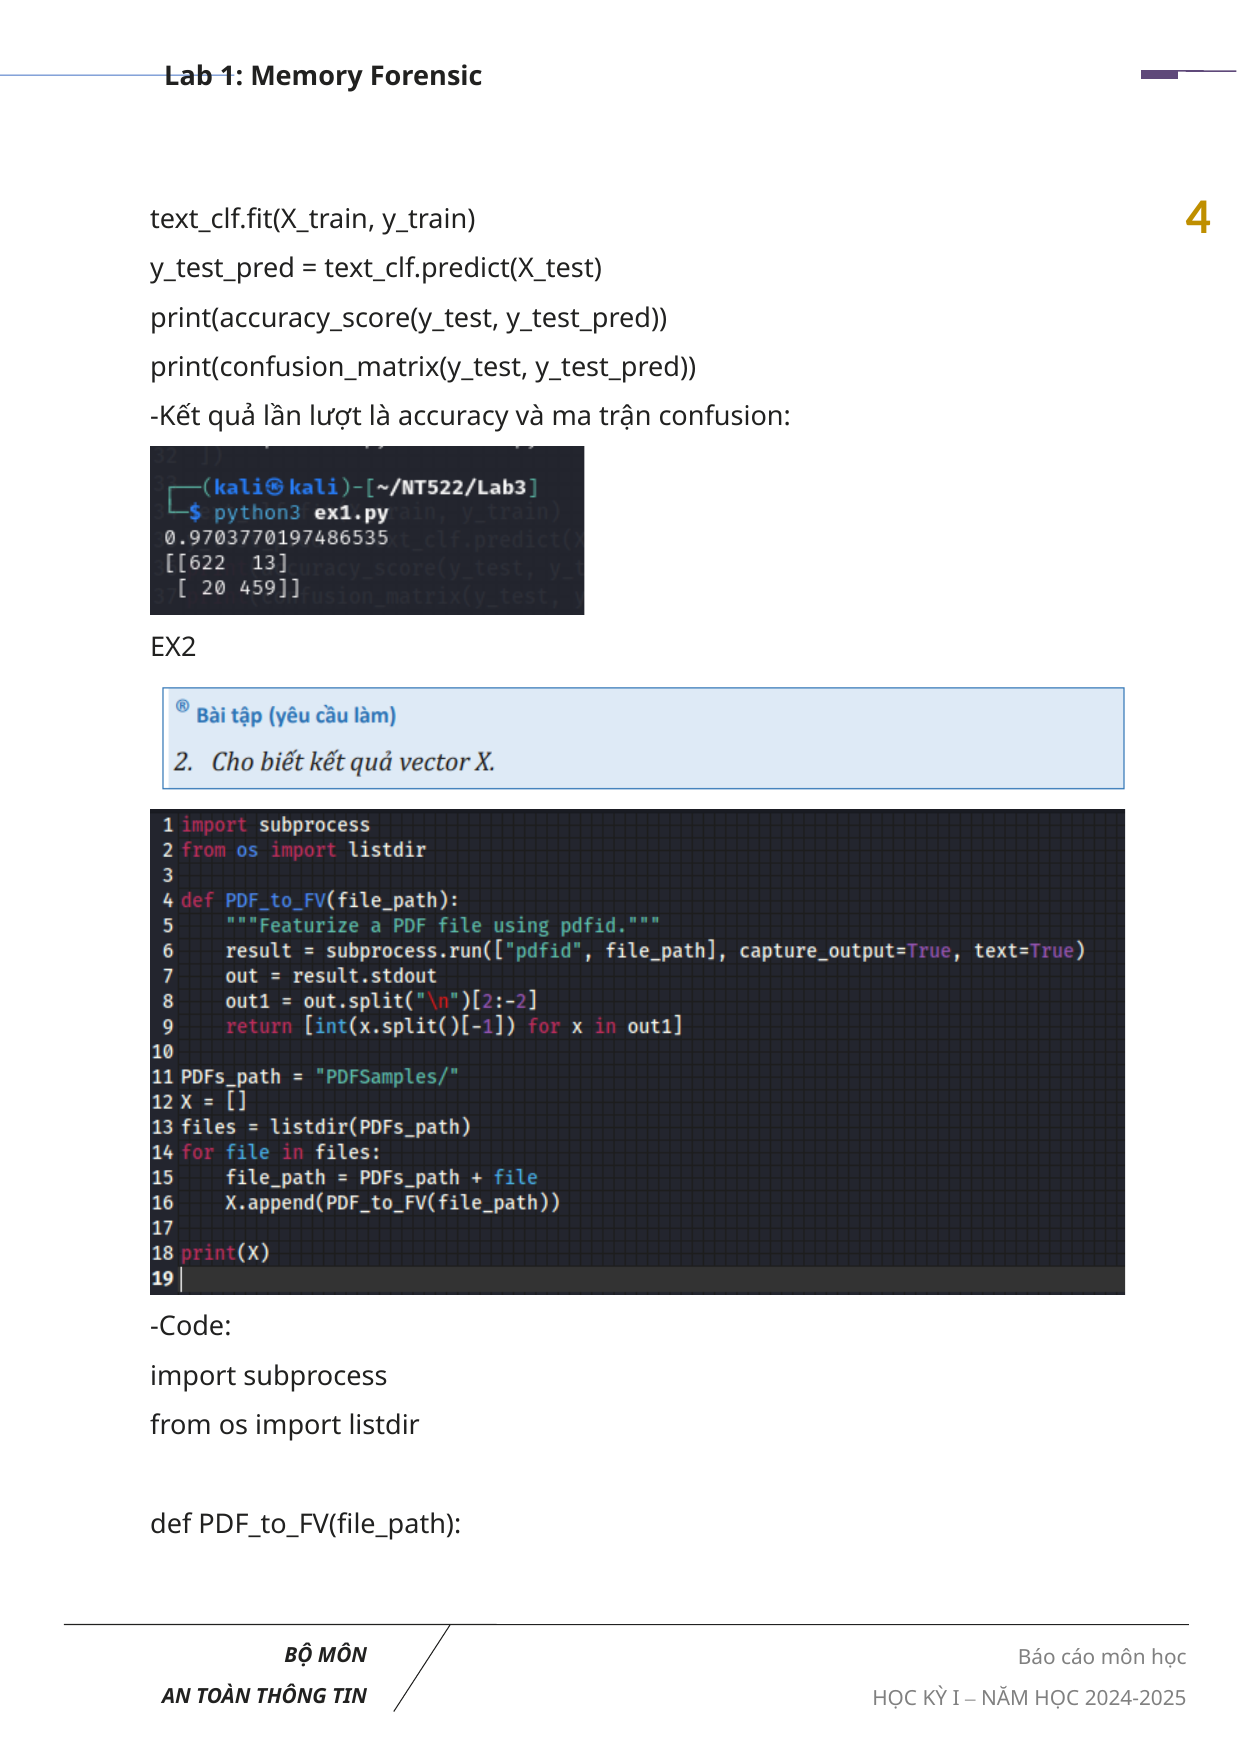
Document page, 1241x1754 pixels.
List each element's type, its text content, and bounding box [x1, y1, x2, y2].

text print(accuracy_score(y_test, y_test_pred)) [150, 298, 1153, 335]
picture [150, 809, 1125, 1295]
text print(confusion_matrix(y_test, y_test_pred)) [150, 347, 1153, 384]
text from os import listdir [150, 1406, 1153, 1442]
text y_test_pred = text_clf.predict(X_test) [150, 249, 1153, 286]
picture [150, 676, 1125, 797]
text def PDF_to_FV(file_path): [150, 1504, 1153, 1541]
text import subprocess [150, 1356, 1153, 1393]
text -Kết quả lần lượt là accuracy và ma trận confusion: [150, 397, 1153, 434]
picture [150, 446, 585, 615]
text -Code: [150, 1307, 1153, 1344]
text text_clf.fit(X_train, y_train) [150, 199, 1153, 236]
text EX2 [150, 627, 1153, 664]
